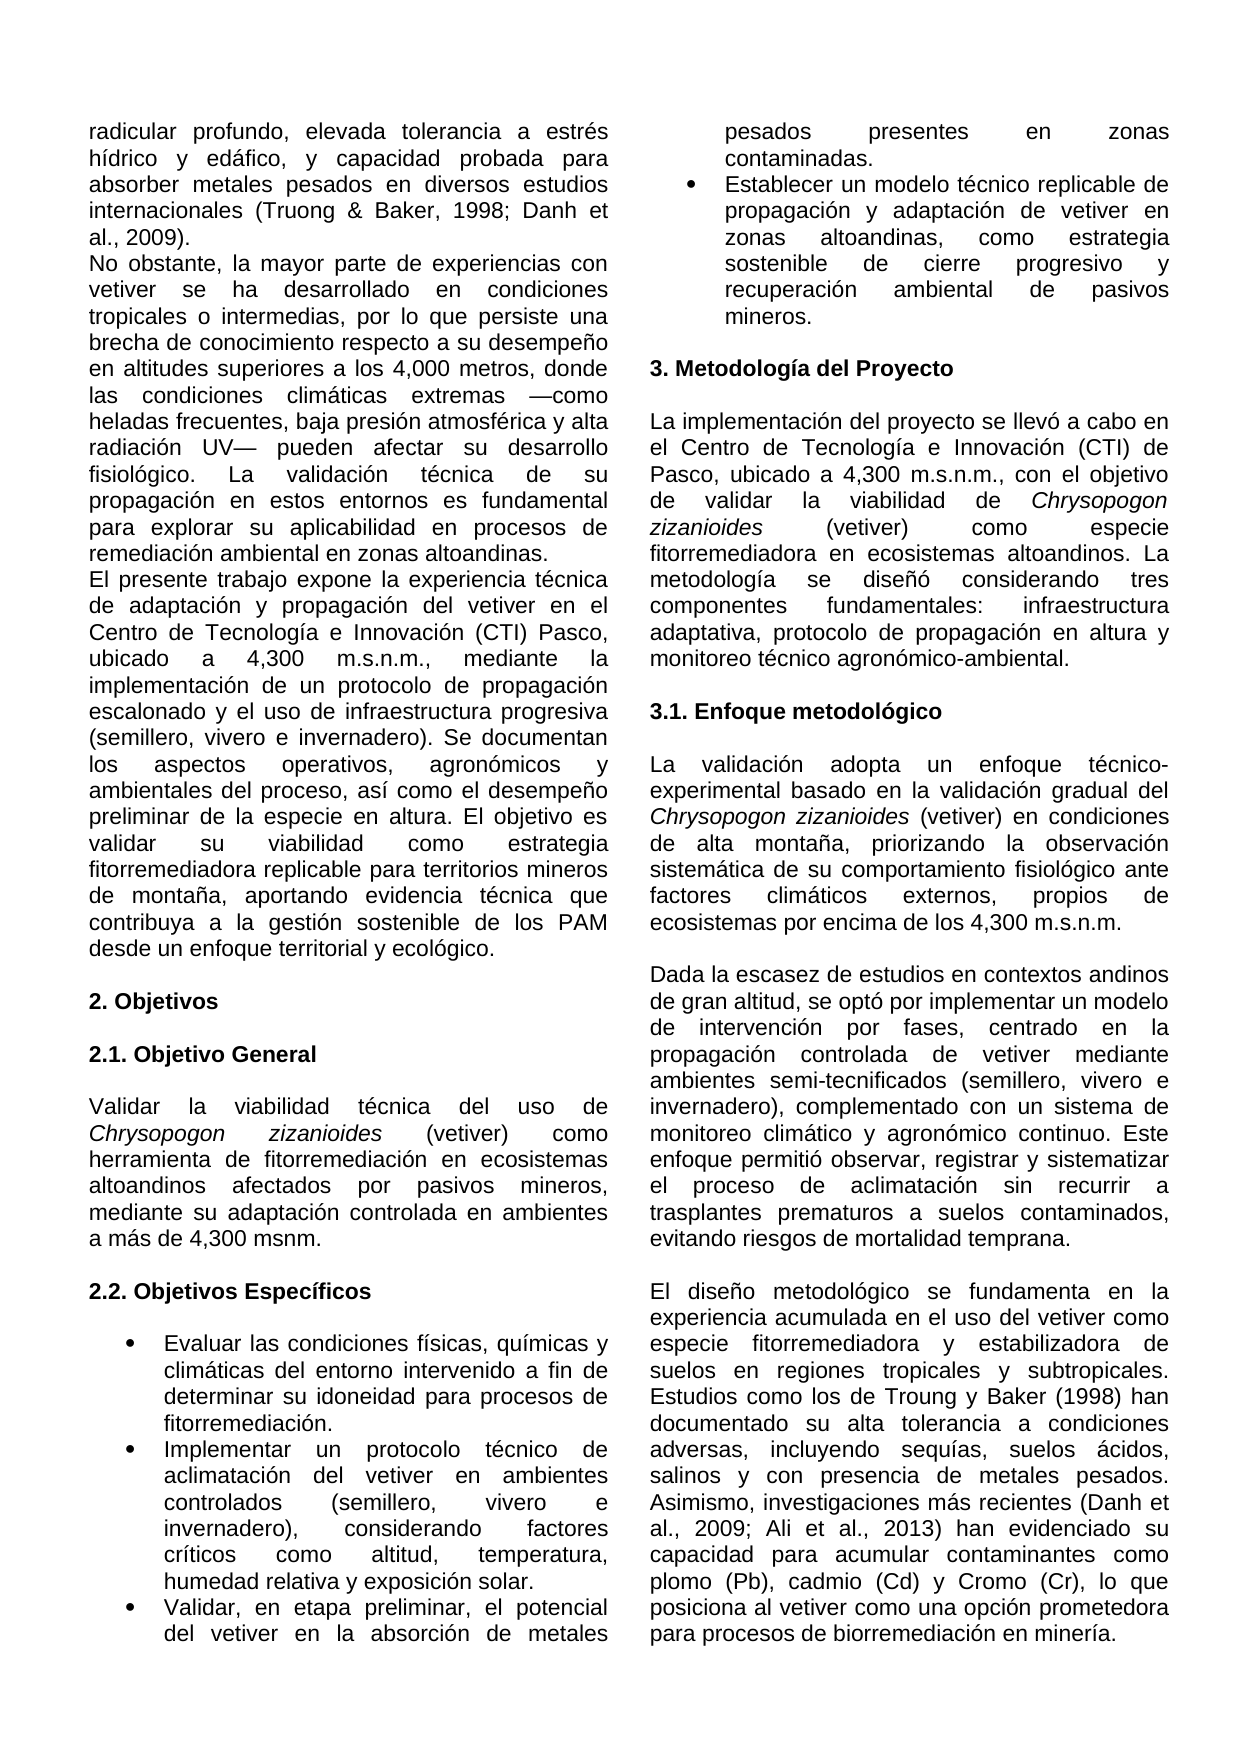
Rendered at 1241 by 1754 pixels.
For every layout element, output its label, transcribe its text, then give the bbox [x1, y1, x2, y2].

list Implementar un protocolo técnico de aclimatación del vetiver en ambientes controlados (semillero, vivero e invernadero), considerando factores críticos como altitud, temperatura, humedad relativa y exposición solar. [126, 1436, 608, 1594]
text La validación adopta un enfoque técnico-experimental basado en la validación gradual del Chrysopogon zizanioides (vetiver) en condiciones de alta montaña, priorizando la observación sistemática de su comportamiento fisiológico ante factores climáticos externos, propios de ecosistemas por encima de los 4,300 m.s.n.m. [649, 751, 1169, 935]
text 3. Metodología del Proyecto [649, 355, 1169, 382]
text Dada la escasez de estudios en contextos andinos de gran altitud, se optó por implementar un modelo de intervención por fases, centrado en la propagación controlada de vetiver mediante ambientes semi-tecnificados (semillero, vivero e invernadero), complementado con un sistema de monitoreo climático y agronómico continuo. Este enfoque permitió observar, registrar y sistematizar el proceso de aclimatación sin recurrir a trasplantes prematuros a suelos contaminados, evitando riesgos de mortalidad temprana. [649, 961, 1169, 1251]
text 2.2. Objetivos Específicos [89, 1278, 608, 1304]
text El presente trabajo expone la experiencia técnica de adaptación y propagación del vetiver en el Centro de Tecnología e Innovación (CTI) Pasco, ubicado a 4,300 m.s.n.m., mediante la implementación de un protocolo de propagación escalonado y el uso de infraestructura progresiva (semillero, vivero e invernadero). Se documentan los aspectos operativos, agronómicos y ambientales del proceso, así como el desempeño preliminar de la especie en altura. El objetivo es validar su viabilidad como estrategia fitorremediadora replicable para territorios mineros de montaña, aportando evidencia técnica que contribuya a la gestión sostenible de los PAM desde un enfoque territorial y ecológico. [89, 566, 608, 961]
text El diseño metodológico se fundamenta en la experiencia acumulada en el uso del vetiver como especie fitorremediadora y estabilizadora de suelos en regiones tropicales y subtropicales. Estudios como los de Troung y Baker (1998) han documentado su alta tolerancia a condiciones adversas, incluyendo sequías, suelos ácidos, salinos y con presencia de metales pesados. Asimismo, investigaciones más recientes (Danh et al., 2009; Ali et al., 2013) han evidenciado su capacidad para acumular contaminantes como plomo (Pb), cadmio (Cd) y Cromo (Cr), lo que posiciona al vetiver como una opción prometedora para procesos de biorremediación en minería. [649, 1278, 1169, 1647]
list Validar, en etapa preliminar, el potencial del vetiver en la absorción de metales pesados presentes en zonas contaminadas. [126, 1594, 608, 1647]
text 2. Objetivos [89, 988, 608, 1014]
text Validar la viabilidad técnica del uso de Chrysopogon zizanioides (vetiver) como herramienta de fitorremediación en ecosistemas altoandinos afectados por pasivos mineros, mediante su adaptación controlada en ambientes a más de 4,300 msnm. [89, 1093, 608, 1251]
list Evaluar las condiciones físicas, químicas y climáticas del entorno intervenido a fin de determinar su idoneidad para procesos de fitorremediación. [126, 1330, 608, 1436]
list Establecer un modelo técnico replicable de propagación y adaptación de vetiver en zonas altoandinas, como estrategia sostenible de cierre progresivo y recuperación ambiental de pasivos mineros. [687, 171, 1169, 329]
text No obstante, la mayor parte de experiencias con vetiver se ha desarrollado en condiciones tropicales o intermedias, por lo que persiste una brecha de conocimiento respecto a su desempeño en altitudes superiores a los 4,000 metros, donde las condiciones climáticas extremas —como heladas frecuentes, baja presión atmosférica y alta radiación UV— pueden afectar su desarrollo fisiológico. La validación técnica de su propagación en estos entornos es fundamental para explorar su aplicabilidad en procesos de remediación ambiental en zonas altoandinas. [89, 250, 608, 566]
list Validar, en etapa preliminar, el potencial del vetiver en la absorción de metales pesados presentes en zonas contaminadas. [687, 118, 1169, 171]
text 3.1. Enfoque metodológico [649, 698, 1169, 724]
text La implementación del proyecto se llevó a cabo en el Centro de Tecnología e Innovación (CTI) de Pasco, ubicado a 4,300 m.s.n.m., con el objetivo de validar la viabilidad de Chrysopogon zizanioides (vetiver) como especie fitorremediadora en ecosistemas altoandinos. La metodología se diseñó considerando tres componentes fundamentales: infraestructura adaptativa, protocolo de propagación en altura y monitoreo técnico agronómico-ambiental. [649, 408, 1169, 672]
text 2.1. Objetivo General [89, 1041, 608, 1067]
